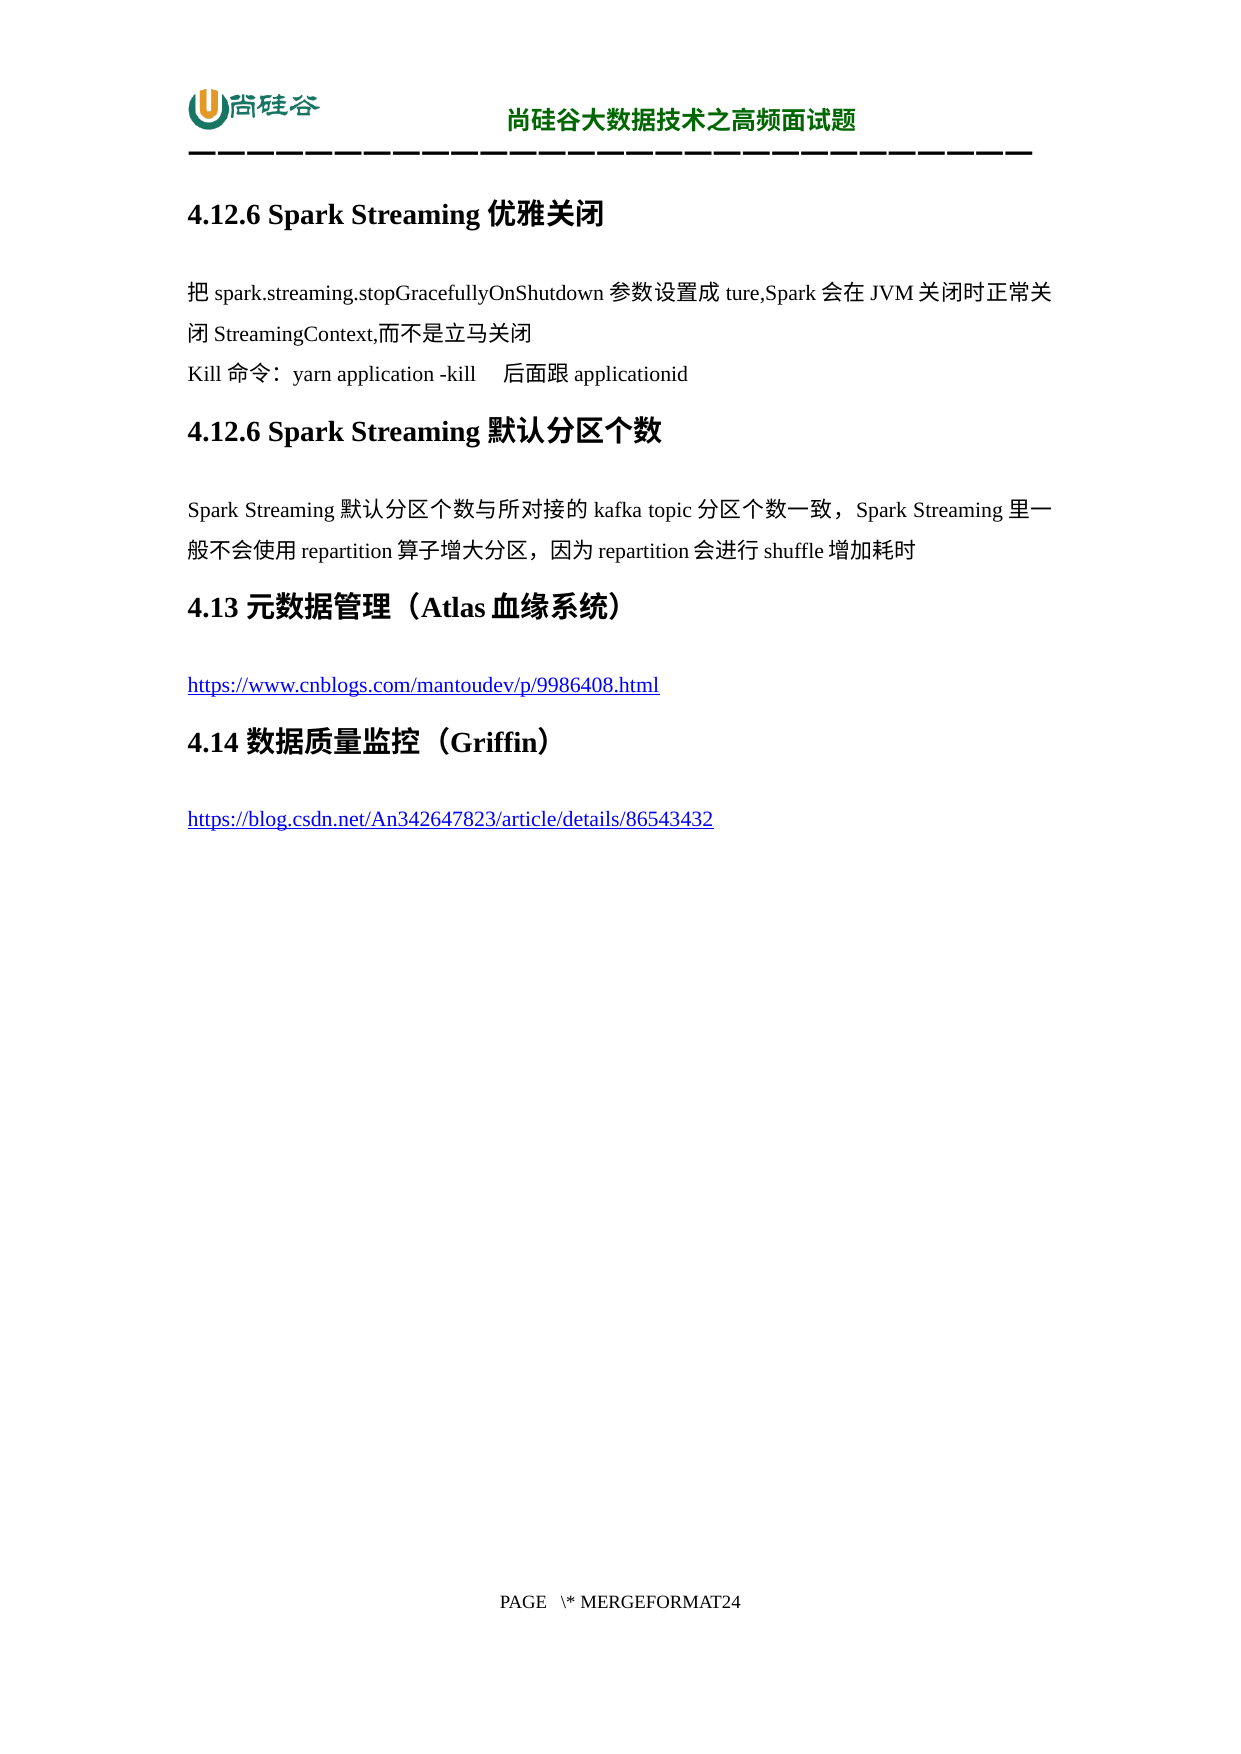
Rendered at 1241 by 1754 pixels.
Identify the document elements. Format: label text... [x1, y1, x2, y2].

text https://blog.csdn.net/An342647823/article/details/86543432 [187, 802, 1053, 835]
subtitle 4.14 数据质量监控（Griffin） [187, 707, 1053, 772]
text 把spark.streaming.stopGracefullyOnShutdown参数设置成ture,Spark会在JVM关闭时正常关闭StreamingContext,而不是立马关闭 [187, 275, 1053, 348]
text https://www.cnblogs.com/mantoudev/p/9986408.html [187, 668, 1053, 701]
text Kill 命令：yarn application -kill 后面跟 applicationid [187, 356, 1053, 388]
subtitle 4.12.6 Spark Streaming 优雅关闭 [187, 179, 1053, 244]
subtitle 4.13 元数据管理（Atlas血缘系统） [187, 573, 1053, 638]
subtitle 4.12.6 Spark Streaming 默认分区个数 [187, 396, 1053, 461]
text Spark Streaming默认分区个数与所对接的kafka topic分区个数一致，Spark Streaming里一般不会使用repartition算子增大分区，因为repartition会进行shuffle增加耗时 [187, 492, 1053, 565]
